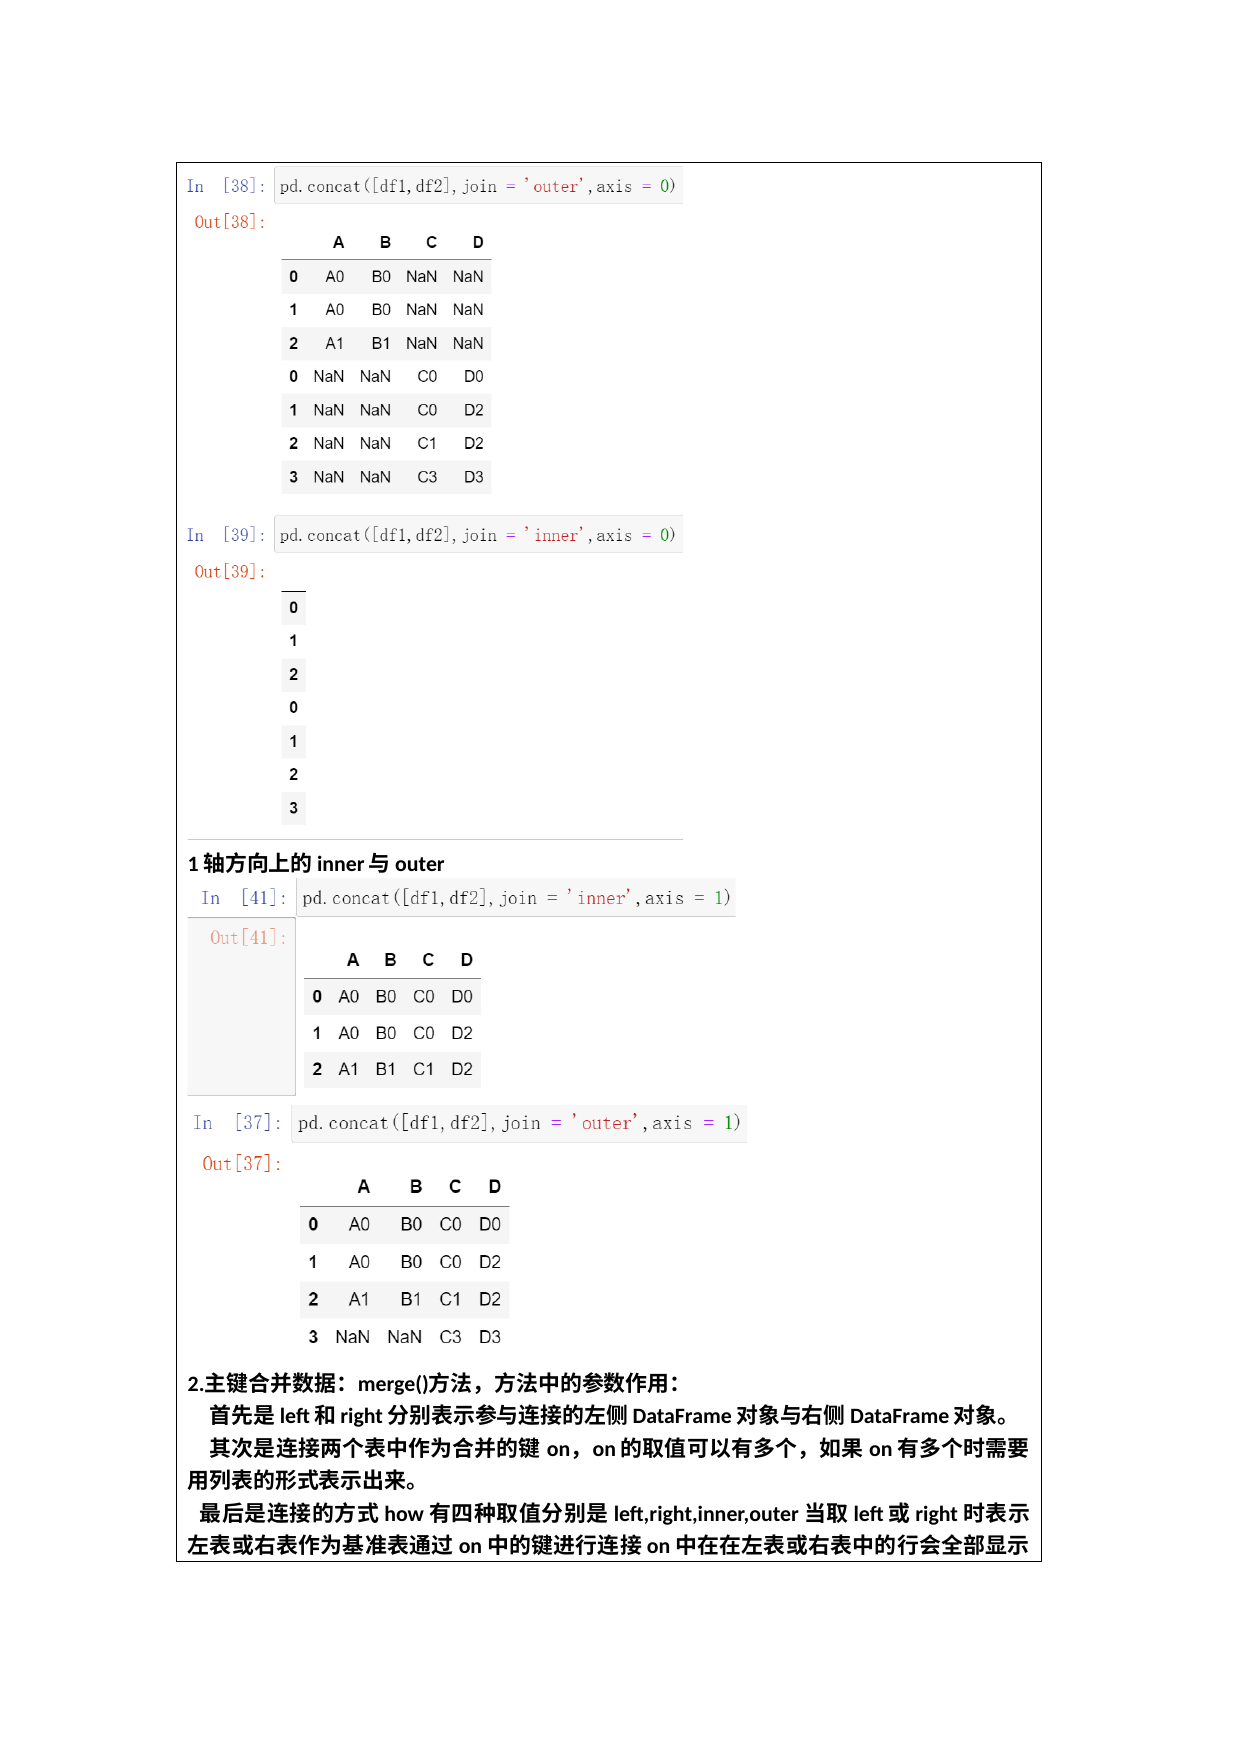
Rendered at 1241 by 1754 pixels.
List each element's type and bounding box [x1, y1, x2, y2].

table_cell [177, 163, 1041, 1561]
picture [187, 878, 736, 1098]
picture [187, 1105, 748, 1356]
picture [187, 163, 684, 840]
